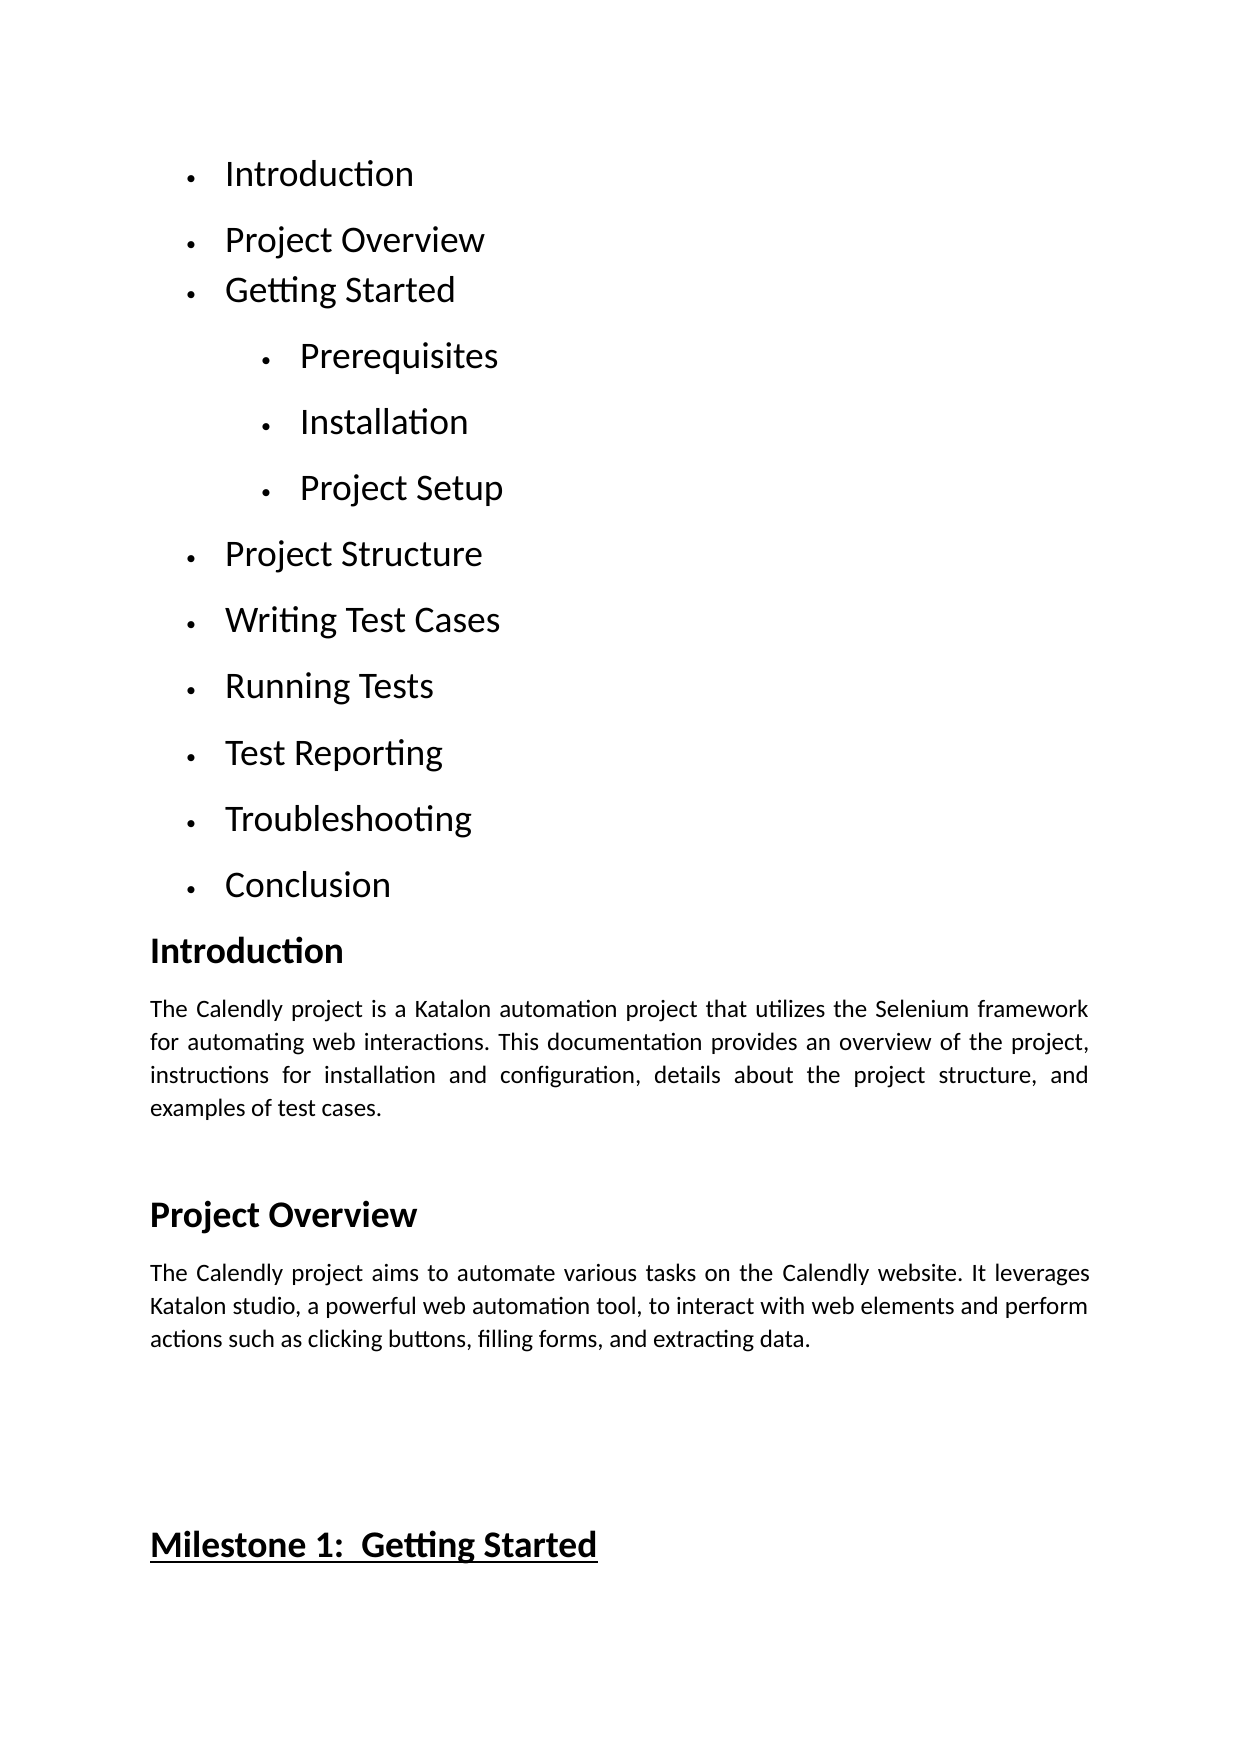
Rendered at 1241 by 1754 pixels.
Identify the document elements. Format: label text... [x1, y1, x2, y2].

list Project Structure [187, 530, 1090, 576]
list Getting Started [187, 266, 1090, 311]
list Running Tests [187, 662, 1090, 708]
text Project Overview [150, 1191, 1090, 1237]
list Conclusion [187, 861, 1090, 907]
text The Calendly project aims to automate various tasks on the Calendly website. It leverages Katalon studio, a powerful web automation tool, to interact with web elements and perform actions such as clicking buttons, filling forms, and extracting data. [150, 1257, 1090, 1354]
list Prerequisites [262, 332, 1090, 378]
list Introduction [187, 150, 1090, 196]
text Introduction [150, 927, 1090, 973]
list Test Reporting [187, 729, 1090, 774]
list Writing Test Cases [187, 596, 1090, 642]
list Installation [262, 398, 1090, 444]
list Project Overview [187, 216, 1090, 262]
text Milestone 1: Getting Started [150, 1521, 1090, 1567]
list Project Setup [262, 464, 1090, 510]
text The Calendly project is a Katalon automation project that utilizes the Selenium framework for automating web interactions. This documentation provides an overview of the project, instructions for installation and configuration, details about the project structure, and examples of test cases. [150, 993, 1090, 1122]
list Troubleshooting [187, 795, 1090, 841]
